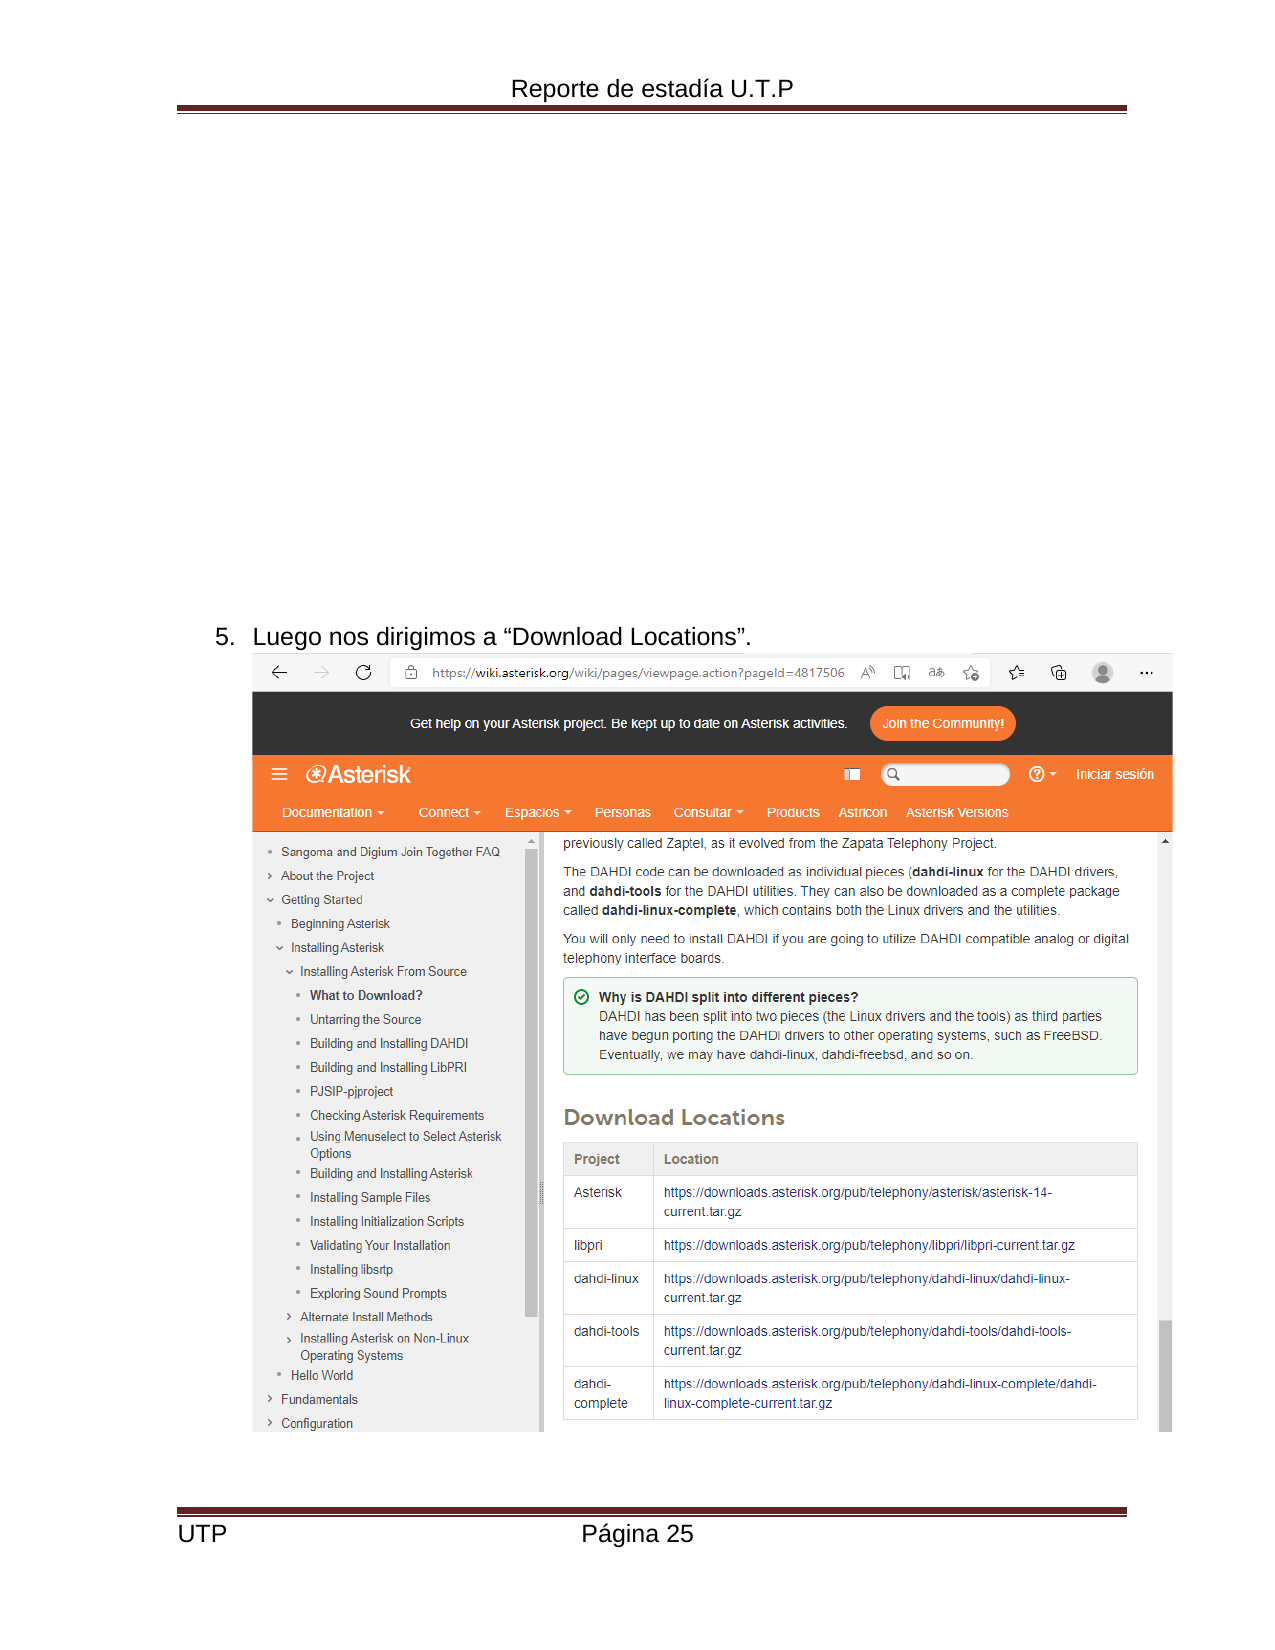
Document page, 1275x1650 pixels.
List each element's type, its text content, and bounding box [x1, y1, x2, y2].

picture [252, 653, 1173, 1432]
list Luego nos dirigimos a “Download Locations”. [215, 622, 1127, 651]
